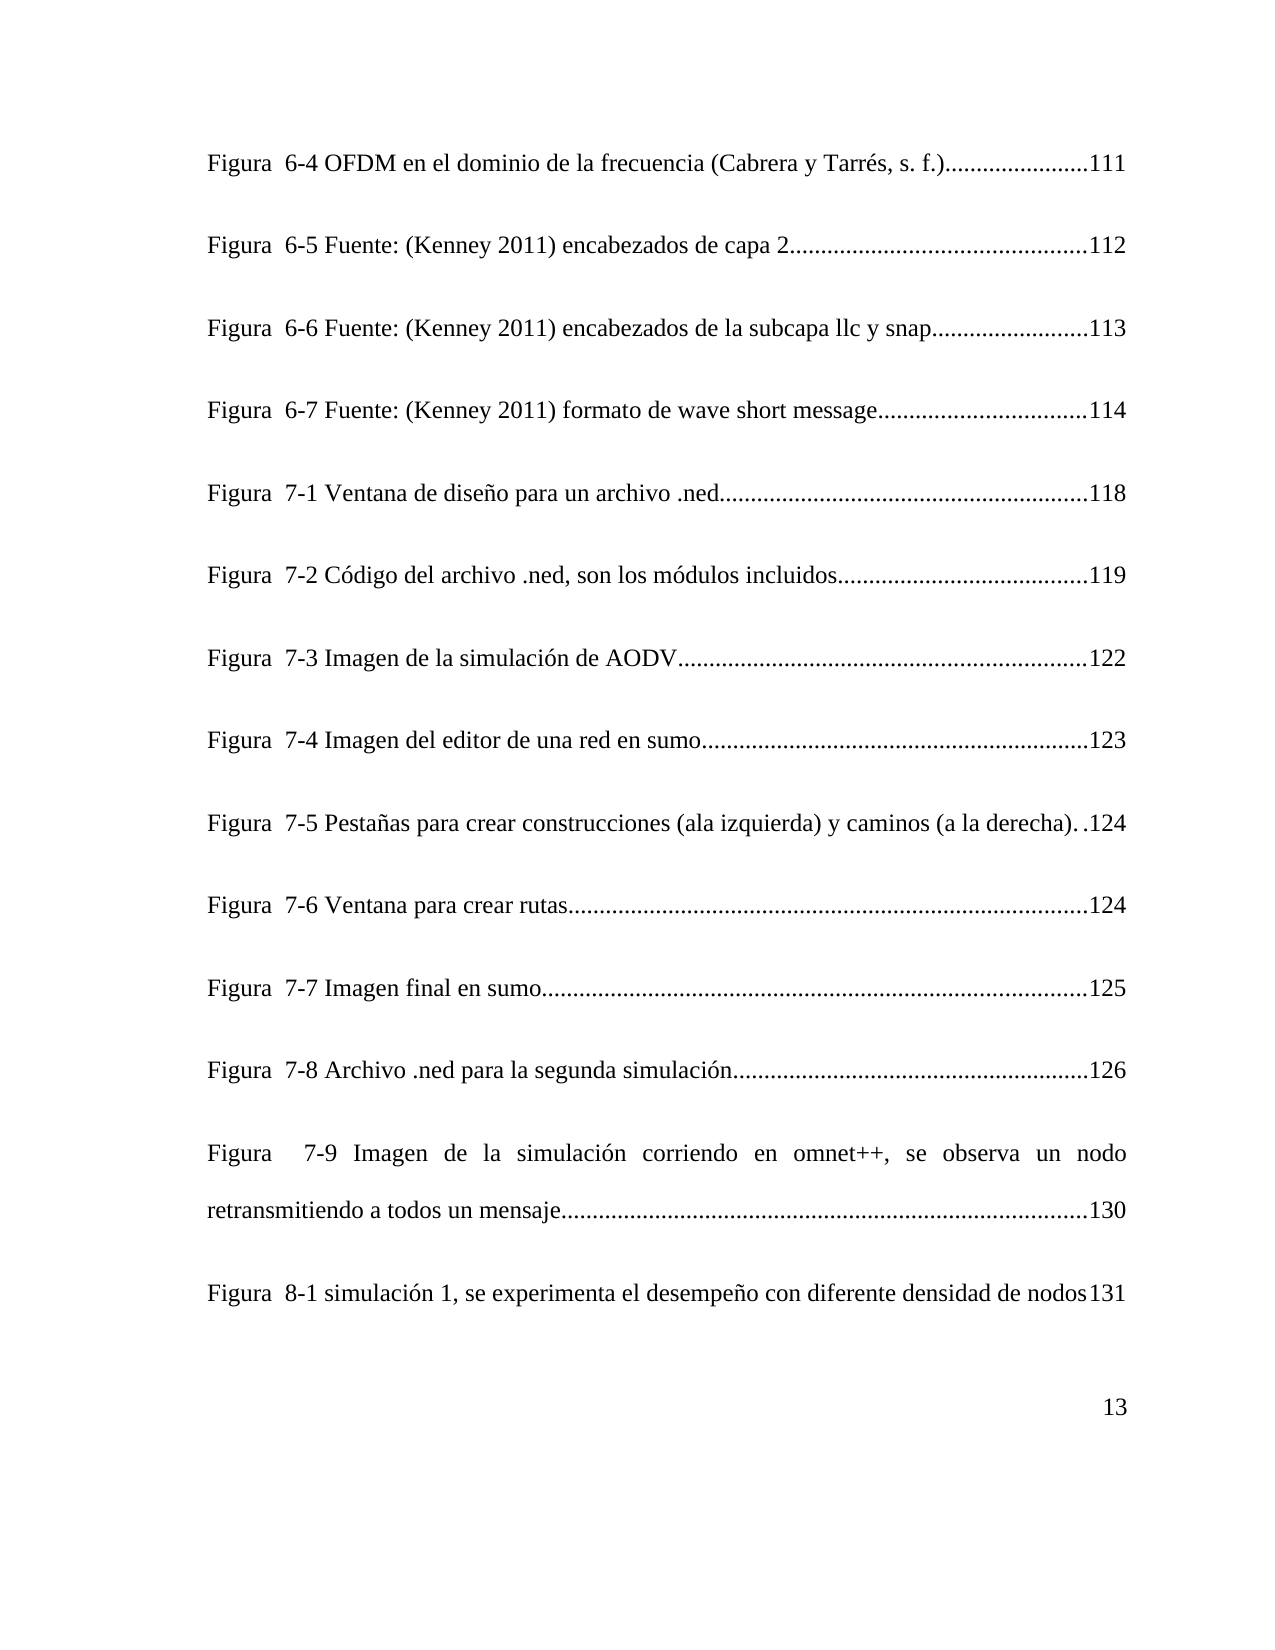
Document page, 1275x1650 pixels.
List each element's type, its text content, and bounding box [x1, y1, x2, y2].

text Figura 8-1 simulación 1, se experimenta el desempeño con diferente densidad de nodos 131 [207, 1278, 1127, 1306]
text Figura 7-7 Imagen final en sumo 125 [207, 973, 1127, 1001]
text Figura 7-9 Imagen de la simulación corriendo en omnet++, se observa un nodo retransmitiendo a todos un mensaje 130 [207, 1138, 1127, 1224]
text Figura 7-1 Ventana de diseño para un archivo .ned 118 [207, 478, 1127, 506]
text Figura 7-2 Código del archivo .ned, son los módulos incluidos 119 [207, 560, 1127, 589]
text Figura 7-5 Pestañas para crear construcciones (ala izquierda) y caminos (a la derecha) 124 [207, 808, 1127, 836]
text Figura 7-4 Imagen del editor de una red en sumo 123 [207, 725, 1127, 754]
text Figura 6-4 OFDM en el dominio de la frecuencia (Cabrera y Tarrés, s. f.) 111 [207, 148, 1127, 176]
text Figura 6-5 Fuente: (Kenney 2011) encabezados de capa 2 112 [207, 230, 1127, 259]
text Figura 7-3 Imagen de la simulación de AODV 122 [207, 643, 1127, 671]
text Figura 6-6 Fuente: (Kenney 2011) encabezados de la subcapa llc y snap 113 [207, 313, 1127, 341]
text Figura 7-6 Ventana para crear rutas 124 [207, 890, 1127, 919]
text Figura 6-7 Fuente: (Kenney 2011) formato de wave short message 114 [207, 395, 1127, 424]
text Figura 7-8 Archivo .ned para la segunda simulación 126 [207, 1055, 1127, 1084]
